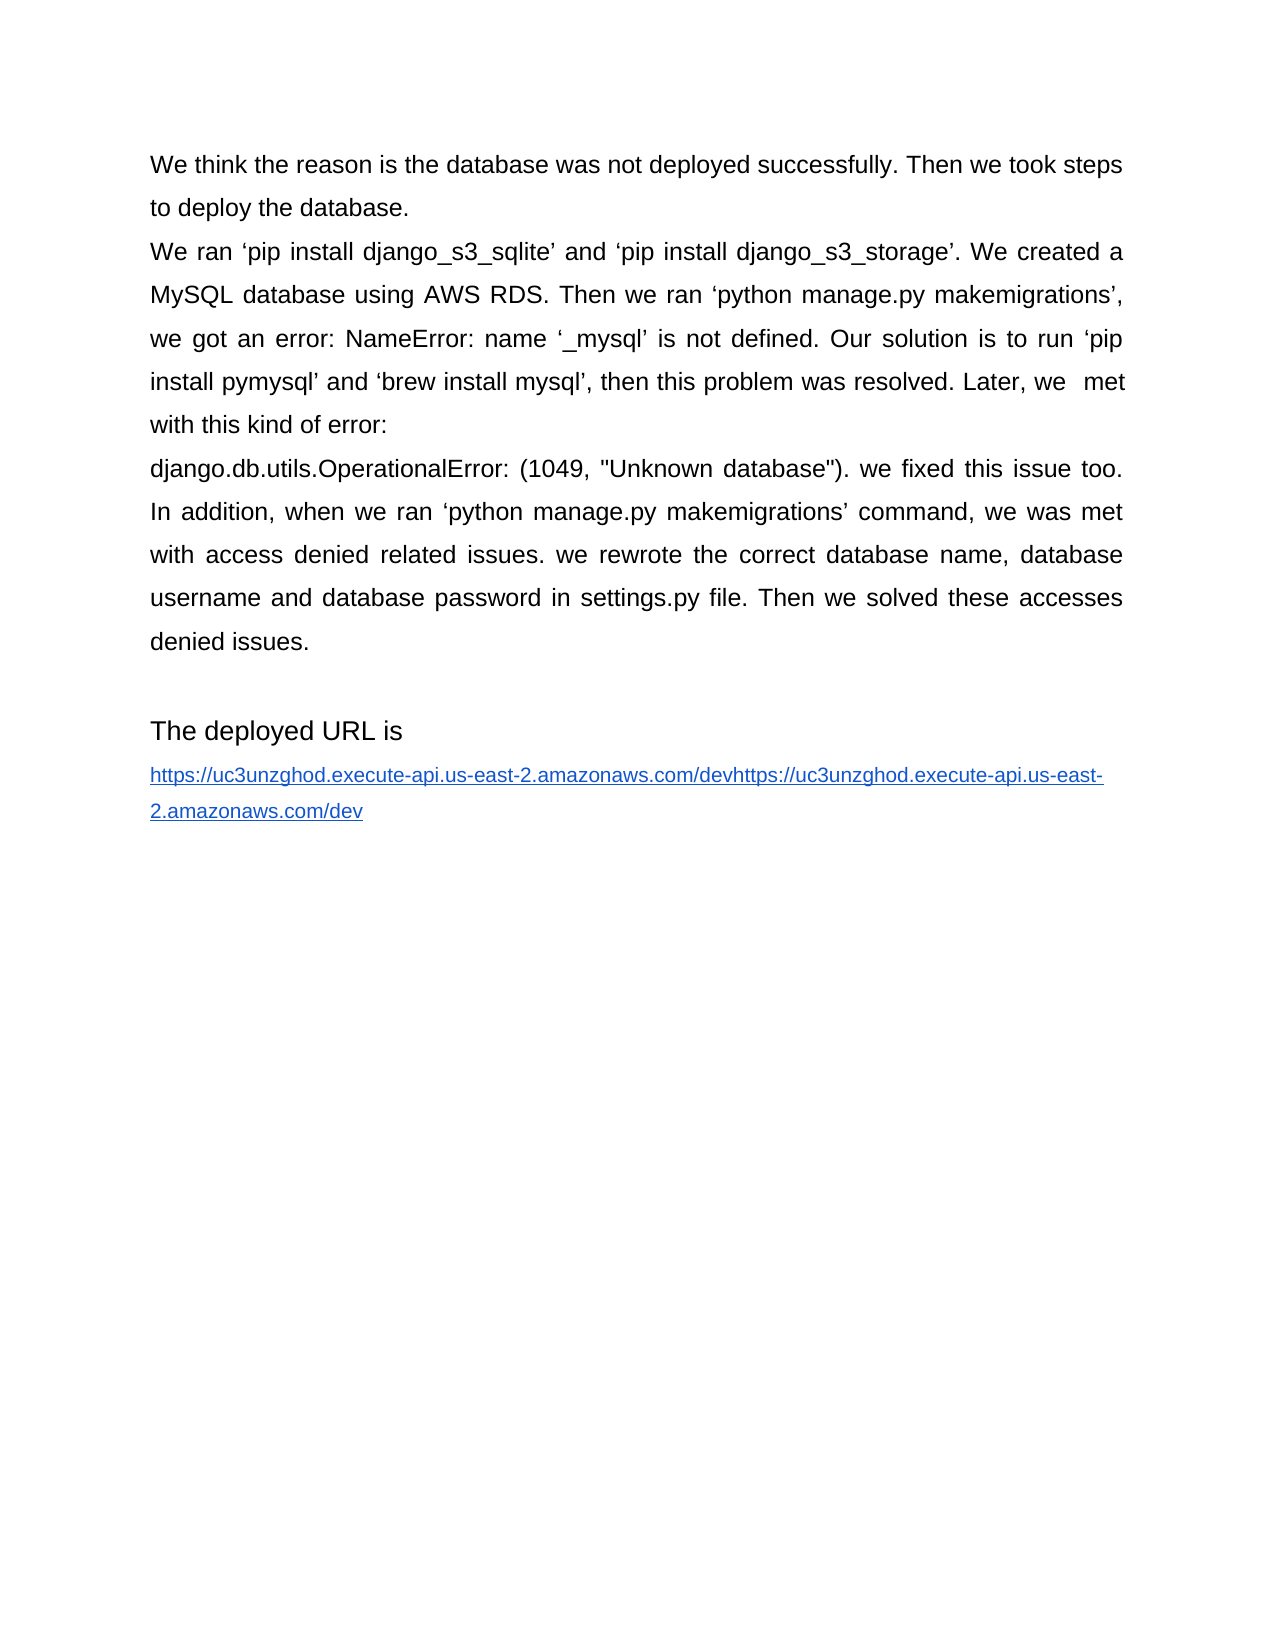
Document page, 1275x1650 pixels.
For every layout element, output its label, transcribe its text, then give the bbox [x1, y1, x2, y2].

text django.db.utils.OperationalError: (1049, "Unknown database"). we fixed this issue too. In addition, when we ran ‘python manage.py makemigrations’ command, we was met with access denied related issues. we rewrote the correct database name, database username and database password in settings.py file. Then we solved these accesses denied issues. [150, 454, 1125, 655]
text We think the reason is the database was not deployed successfully. Then we took steps to deploy the database. [150, 150, 1125, 222]
text The deployed URL is [150, 715, 1125, 746]
text https://uc3unzghod.execute-api.us-east-2.amazonaws.com/devhttps://uc3unzghod.execute-api.us-east-2.amazonaws.com/dev [150, 763, 1125, 823]
text We ran ‘pip install django_s3_sqlite’ and ‘pip install django_s3_storage’. We created a MySQL database using AWS RDS. Then we ran ‘python manage.py makemigrations’, we got an error: NameError: name ‘_mysql’ is not defined. Our solution is to run ‘pip install pymysql’ and ‘brew install mysql’, then this problem was resolved. Later, we met with this kind of error: [150, 237, 1125, 438]
